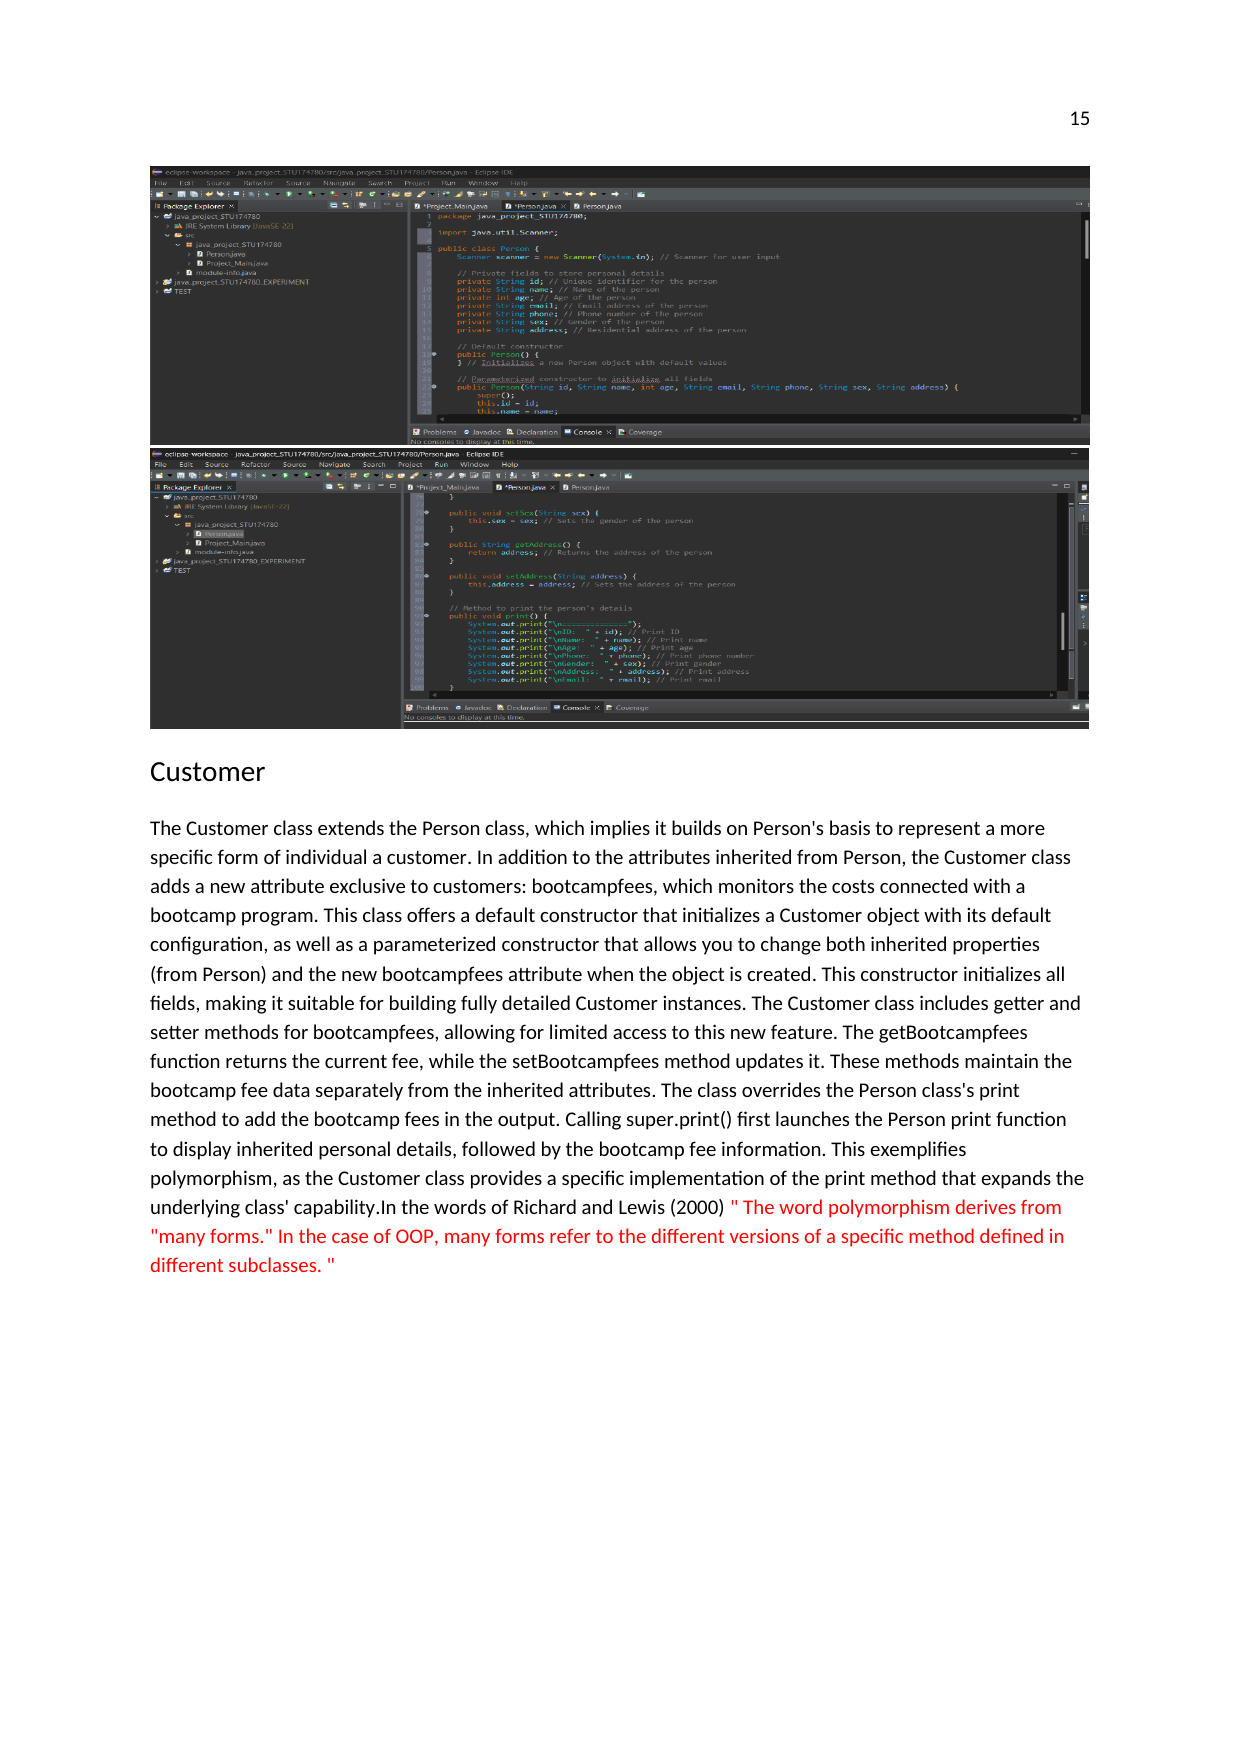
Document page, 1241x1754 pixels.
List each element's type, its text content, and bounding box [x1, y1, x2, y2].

text The Customer class extends the Person class, which implies it builds on Person's basis to represent a more specific form of individual a customer. In addition to the attributes inherited from Person, the Customer class adds a new attribute exclusive to customers: bootcampfees, which monitors the costs connected with a bootcamp program. This class offers a default constructor that initializes a Customer object with its default configuration, as well as a parameterized constructor that allows you to change both inherited properties (from Person) and the new bootcampfees attribute when the object is created. This constructor initializes all fields, making it suitable for building fully detailed Customer instances. The Customer class includes getter and setter methods for bootcampfees, allowing for limited access to this new feature. The getBootcampfees function returns the current fee, while the setBootcampfees method updates it. These methods maintain the bootcamp fee data separately from the inherited attributes. The class overrides the Person class's print method to add the bootcamp fees in the output. Calling super.print() first launches the Person print function to display inherited personal details, followed by the bootcamp fee information. This exemplifies polymorphism, as the Customer class provides a specific implementation of the print method that expands the underlying class' capability.In the words of Richard and Lewis (2000) " The word polymorphism derives from "many forms." In the case of OOP, many forms refer to the different versions of a specific method defined in different subclasses. " [150, 815, 1090, 1278]
picture [150, 448, 1089, 729]
picture [150, 166, 1090, 445]
text Customer [150, 753, 1090, 789]
